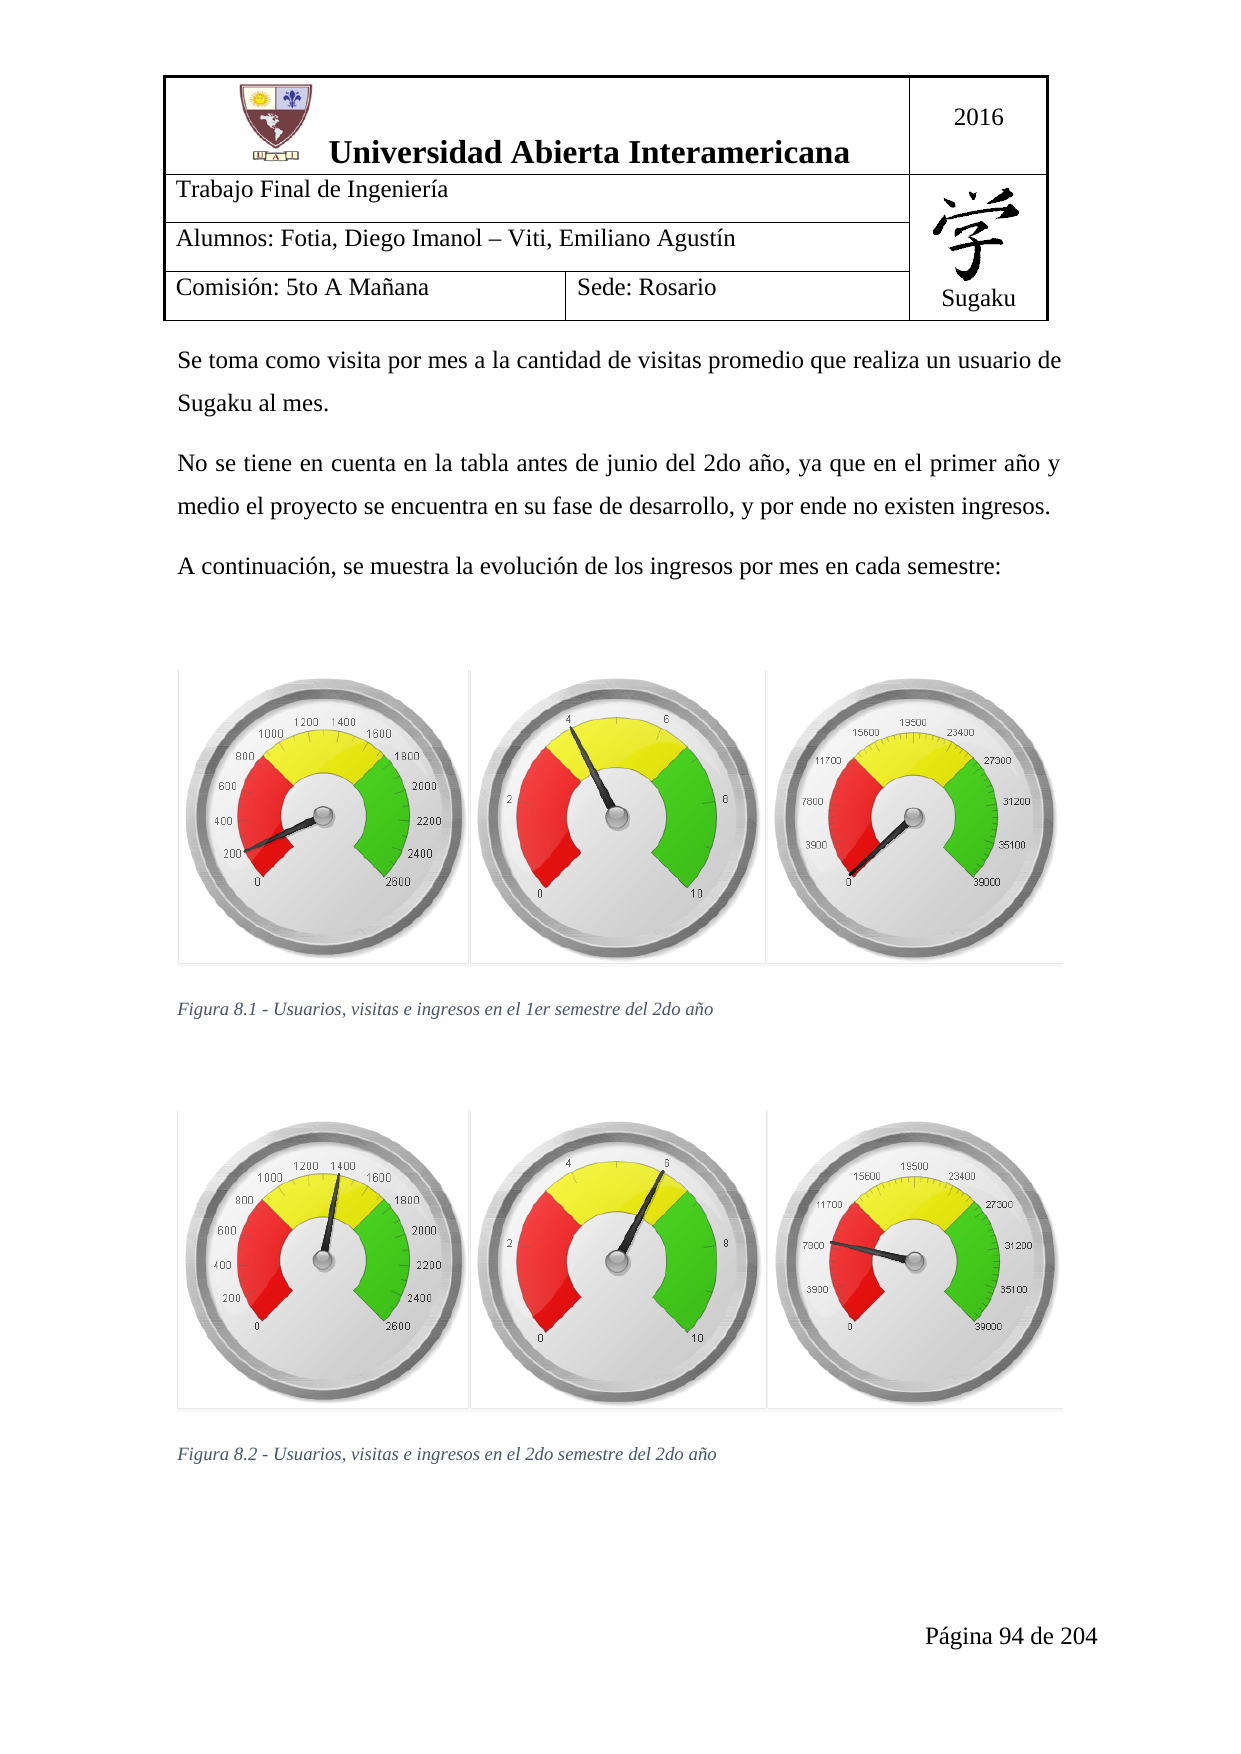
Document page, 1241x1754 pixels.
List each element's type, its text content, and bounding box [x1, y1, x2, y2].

picture [223, 78, 329, 164]
text Se toma como visita por mes a la cantidad de visitas promedio que realiza un usuario de Sugaku al mes. [177, 345, 1063, 417]
picture [177, 670, 1063, 967]
text No se tiene en cuenta en la tabla antes de junio del 2do año, ya que en el primer año y medio el proyecto se encuentra en su fase de desarrollo, y por ende no existen ingresos. [177, 448, 1063, 520]
picture [177, 1111, 1063, 1412]
picture [927, 181, 1030, 284]
text A continuación, se muestra la evolución de los ingresos por mes en cada semestre: [177, 551, 1063, 579]
text Figura 8.1 - Usuarios, visitas e ingresos en el 1er semestre del 2do año [177, 998, 1063, 1019]
text Figura 8.2 - Usuarios, visitas e ingresos en el 2do semestre del 2do año [177, 1443, 1063, 1464]
